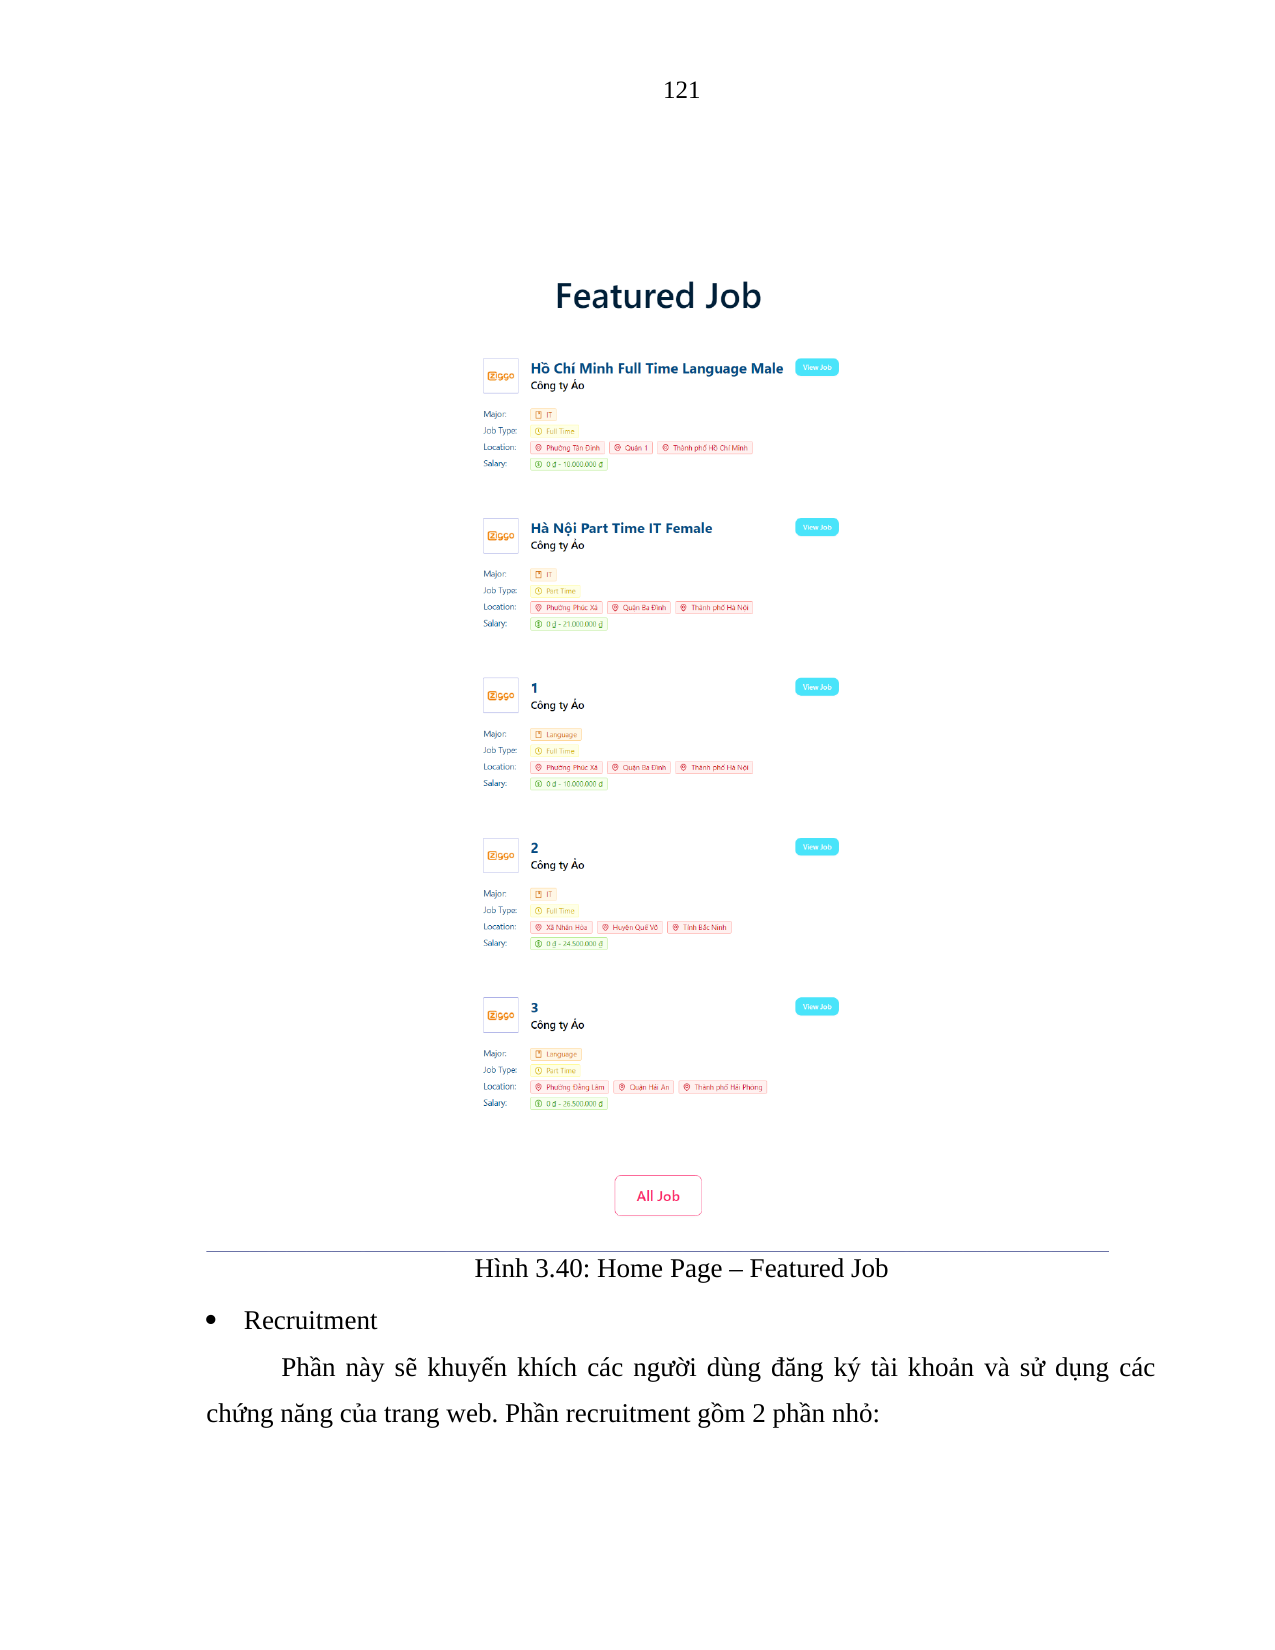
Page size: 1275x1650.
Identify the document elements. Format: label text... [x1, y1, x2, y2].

list Recruitment [206, 1304, 1157, 1335]
picture [206, 206, 1109, 1252]
text Phần này sẽ khuyến khích các người dùng đăng ký tài khoản và sử dụng các chứng năng của trang web. Phần recruitment gồm 2 phần nhỏ: [206, 1351, 1157, 1429]
